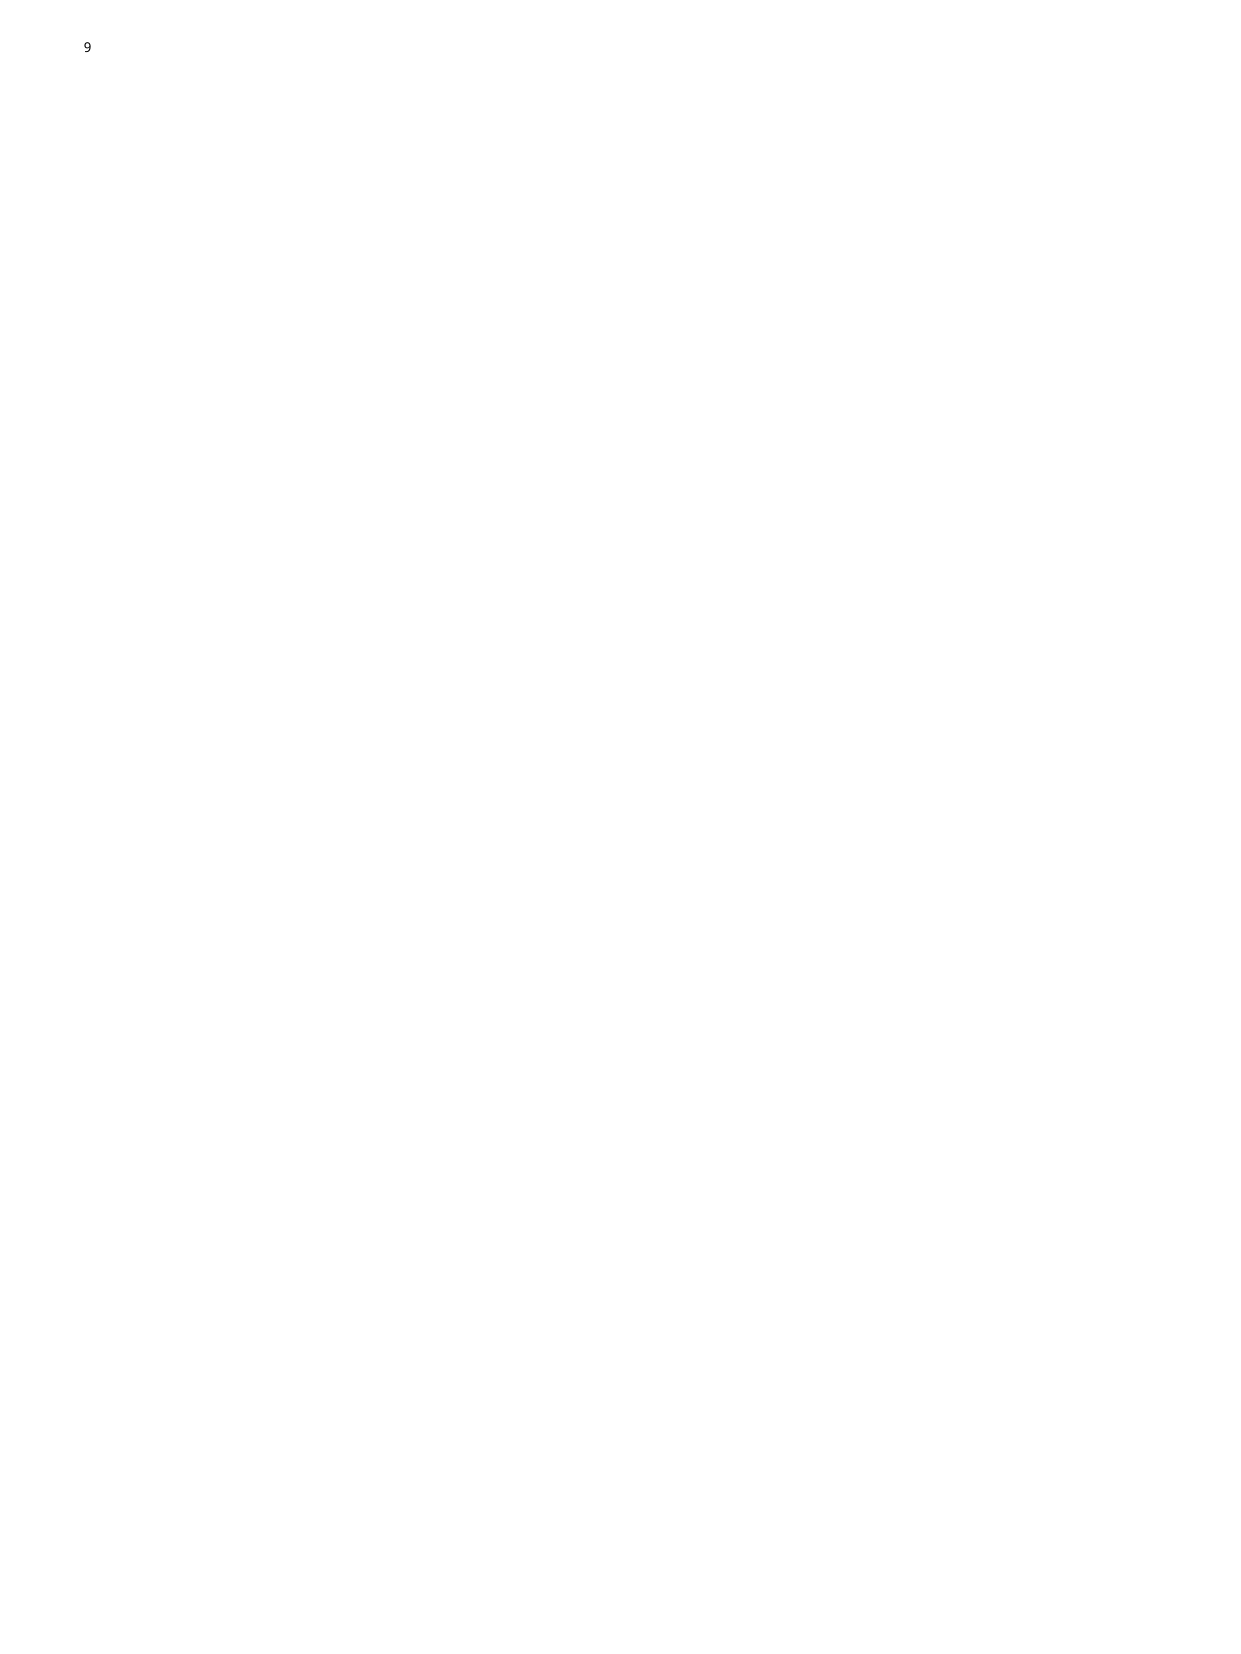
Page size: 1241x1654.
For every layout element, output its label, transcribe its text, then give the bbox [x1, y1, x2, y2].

text 9 [84, 35, 1169, 57]
